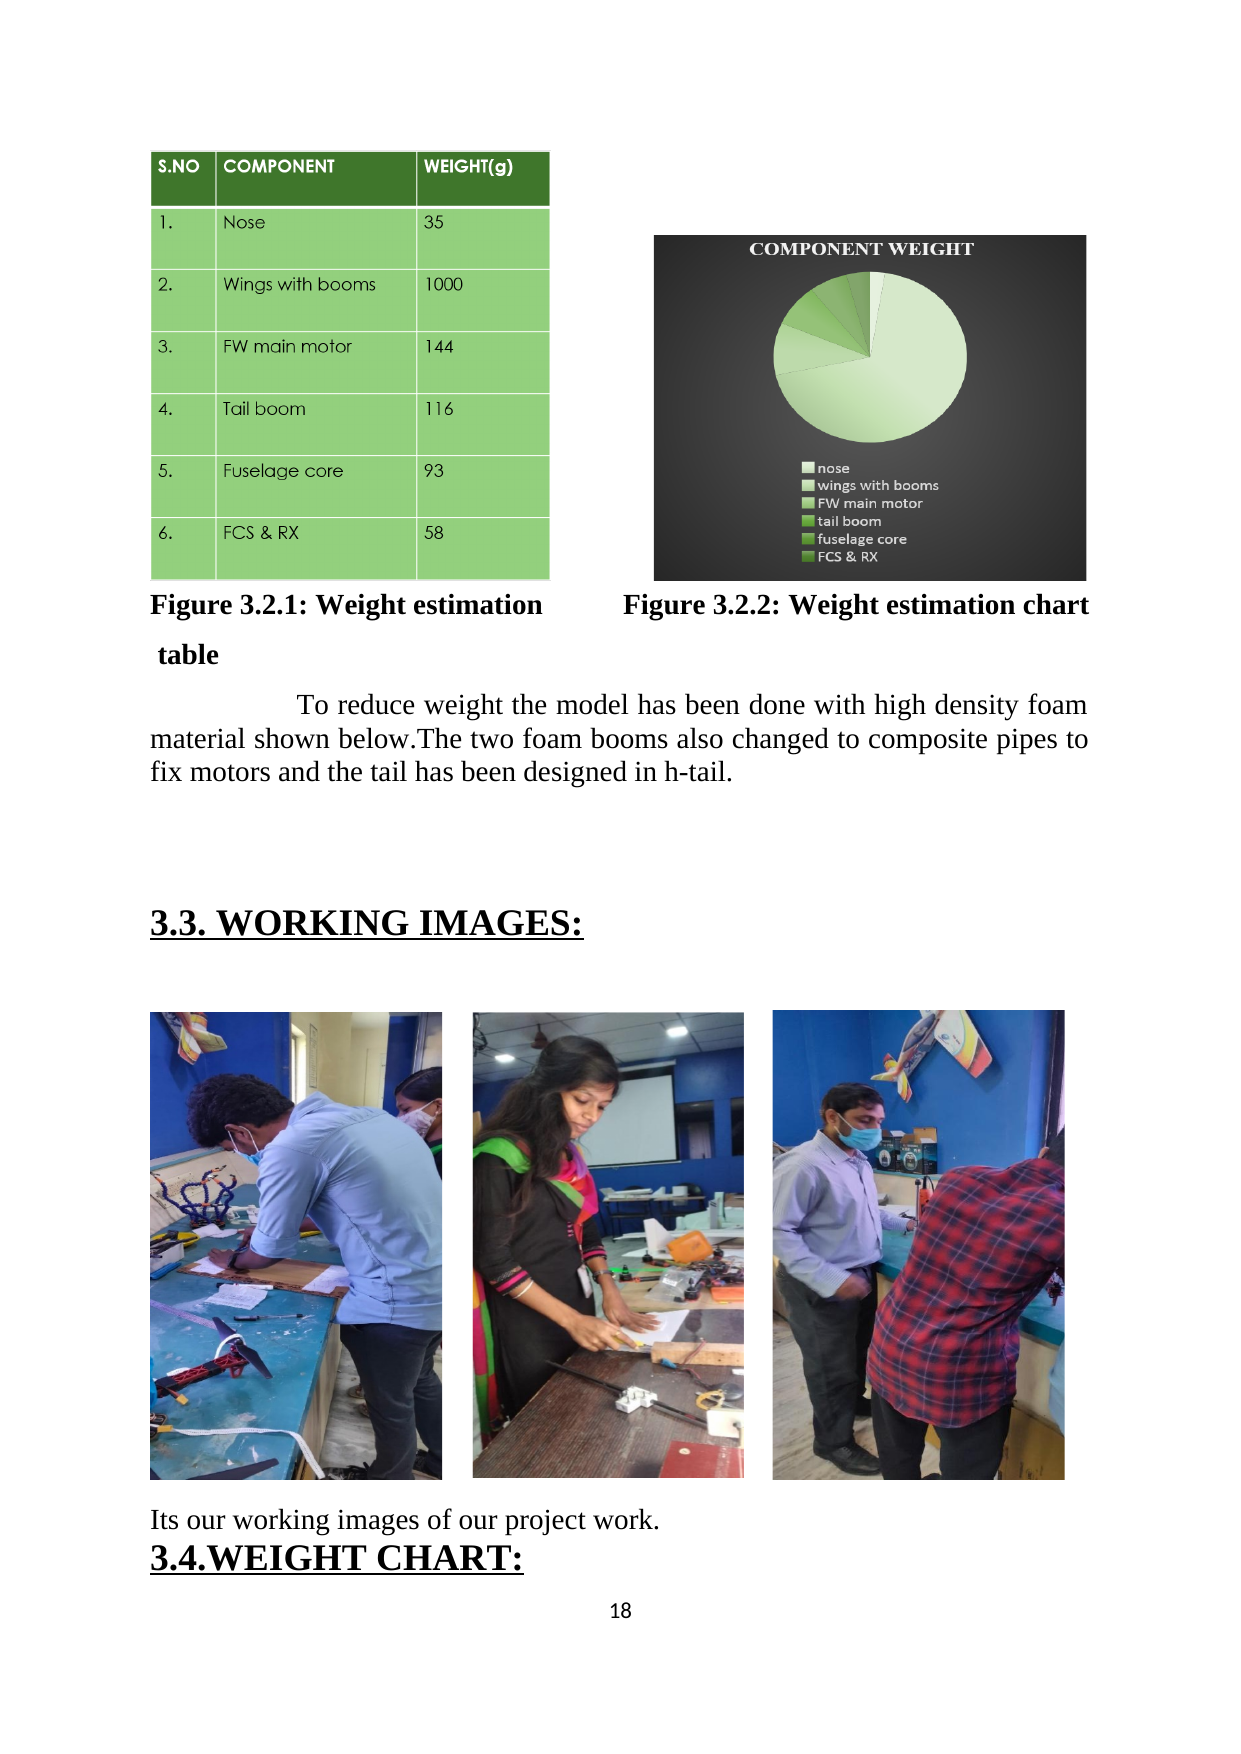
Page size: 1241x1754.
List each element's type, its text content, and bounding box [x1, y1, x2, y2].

picture [772, 1010, 1065, 1480]
picture [653, 235, 1087, 581]
picture [473, 1013, 743, 1478]
text 3.4.WEIGHT CHART: [150, 1536, 1090, 1579]
text Its our working images of our project work. [150, 1502, 1090, 1536]
text To reduce weight the model has been done with high density foam material shown below.The two foam booms also changed to composite pipes to fix motors and the tail has been designed in h-tail. [150, 687, 1090, 788]
text table [150, 637, 1090, 671]
text 3.3. WORKING IMAGES: [150, 900, 1090, 943]
picture [150, 150, 552, 581]
picture [150, 1012, 443, 1480]
